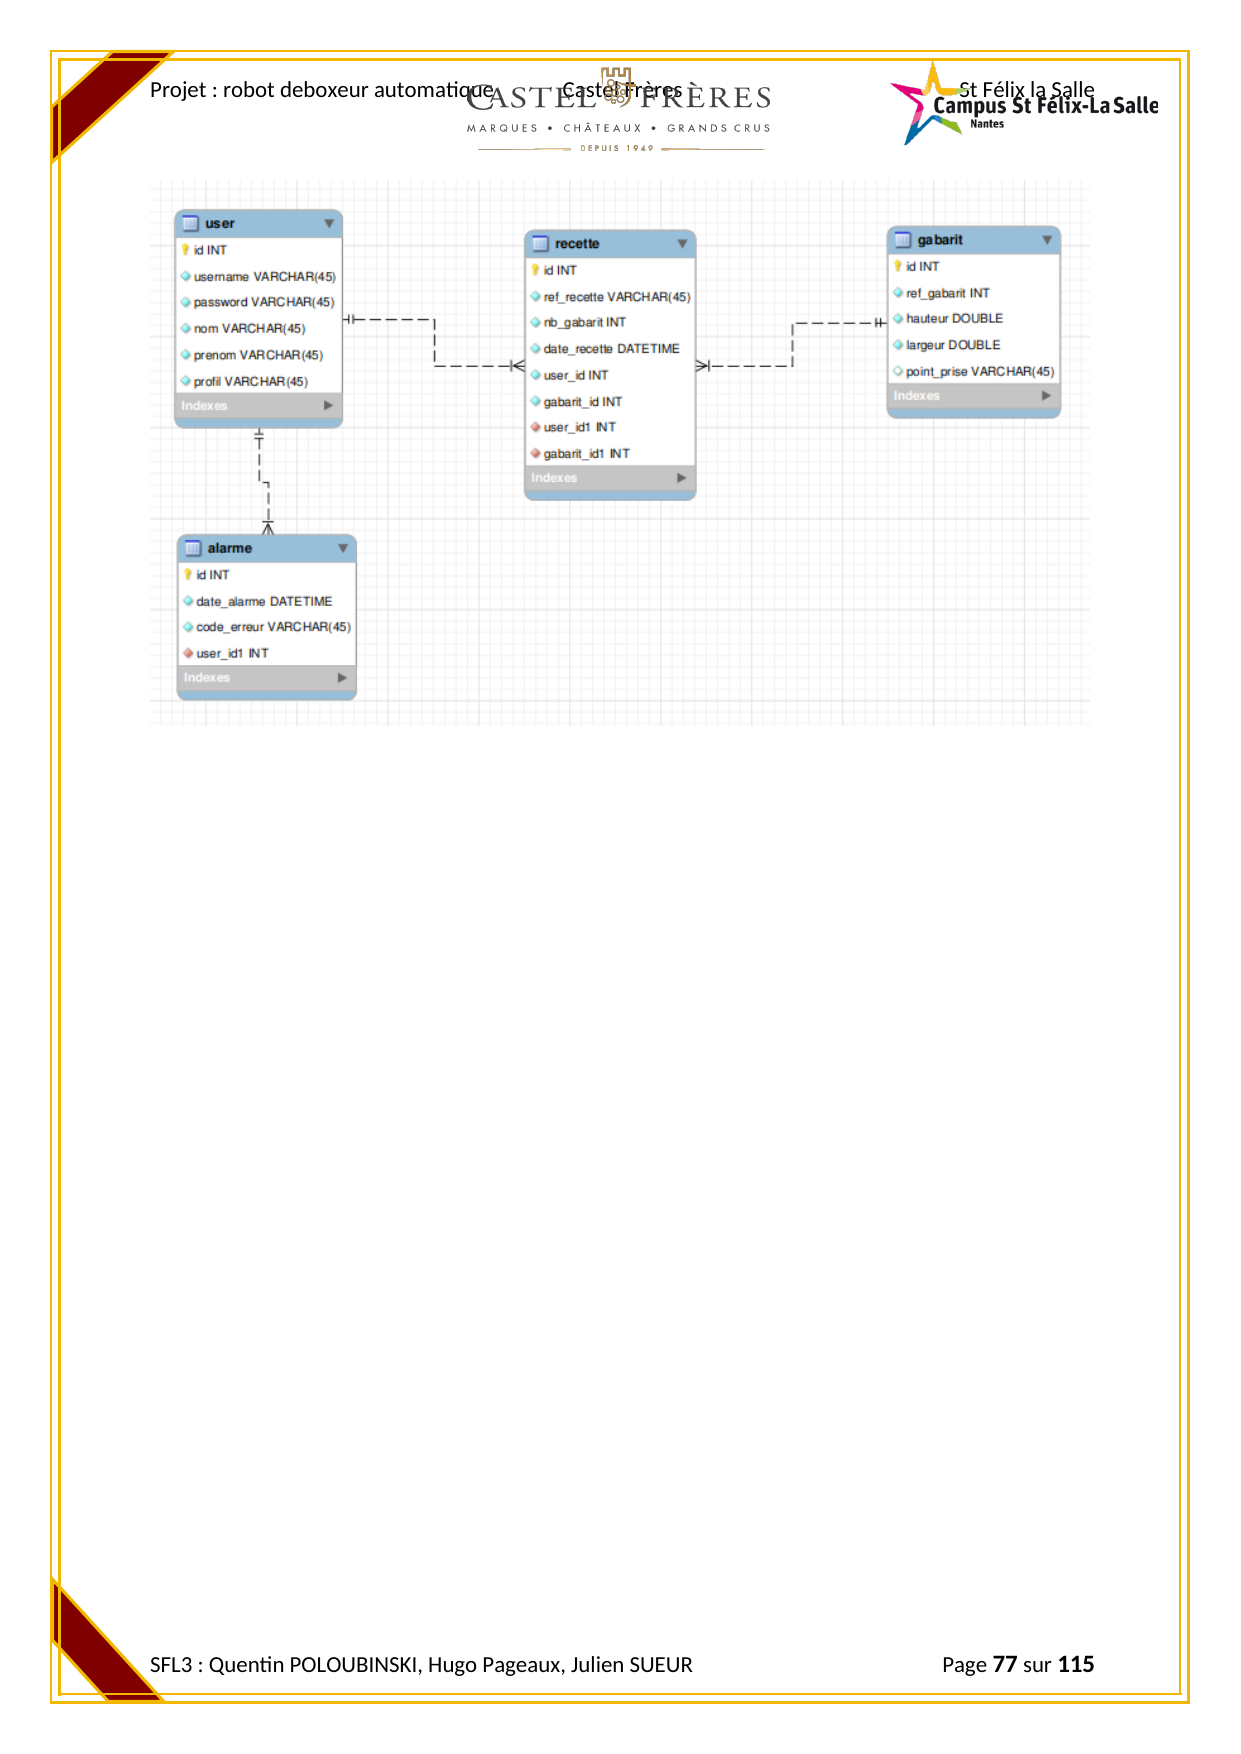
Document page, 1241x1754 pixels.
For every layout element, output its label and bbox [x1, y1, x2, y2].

picture [150, 180, 1091, 726]
picture [889, 60, 1158, 145]
picture [460, 59, 773, 157]
